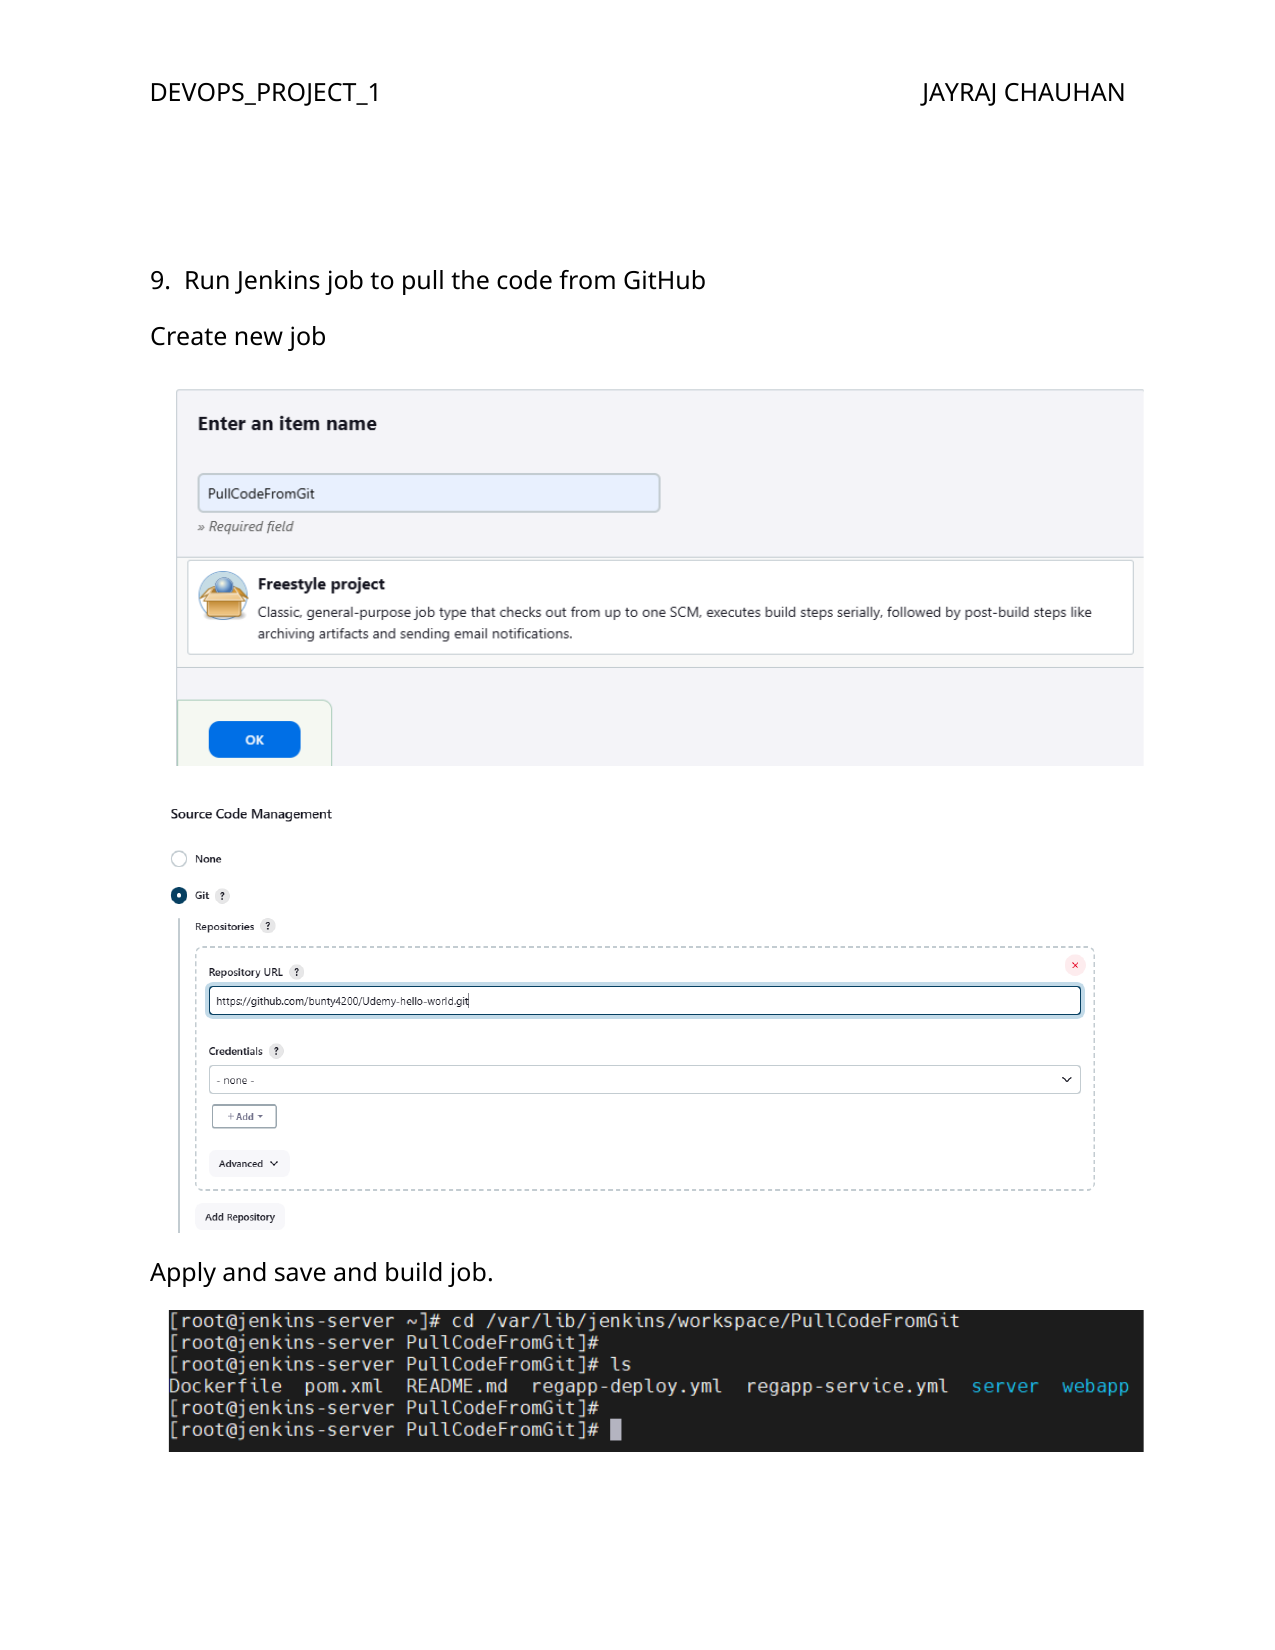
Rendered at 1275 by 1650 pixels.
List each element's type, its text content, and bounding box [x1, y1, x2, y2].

text Apply and save and build job. [150, 1255, 1125, 1289]
text Create new job [150, 318, 1125, 352]
text 9. Run Jenkins job to pull the code from GitHub [150, 262, 1125, 296]
